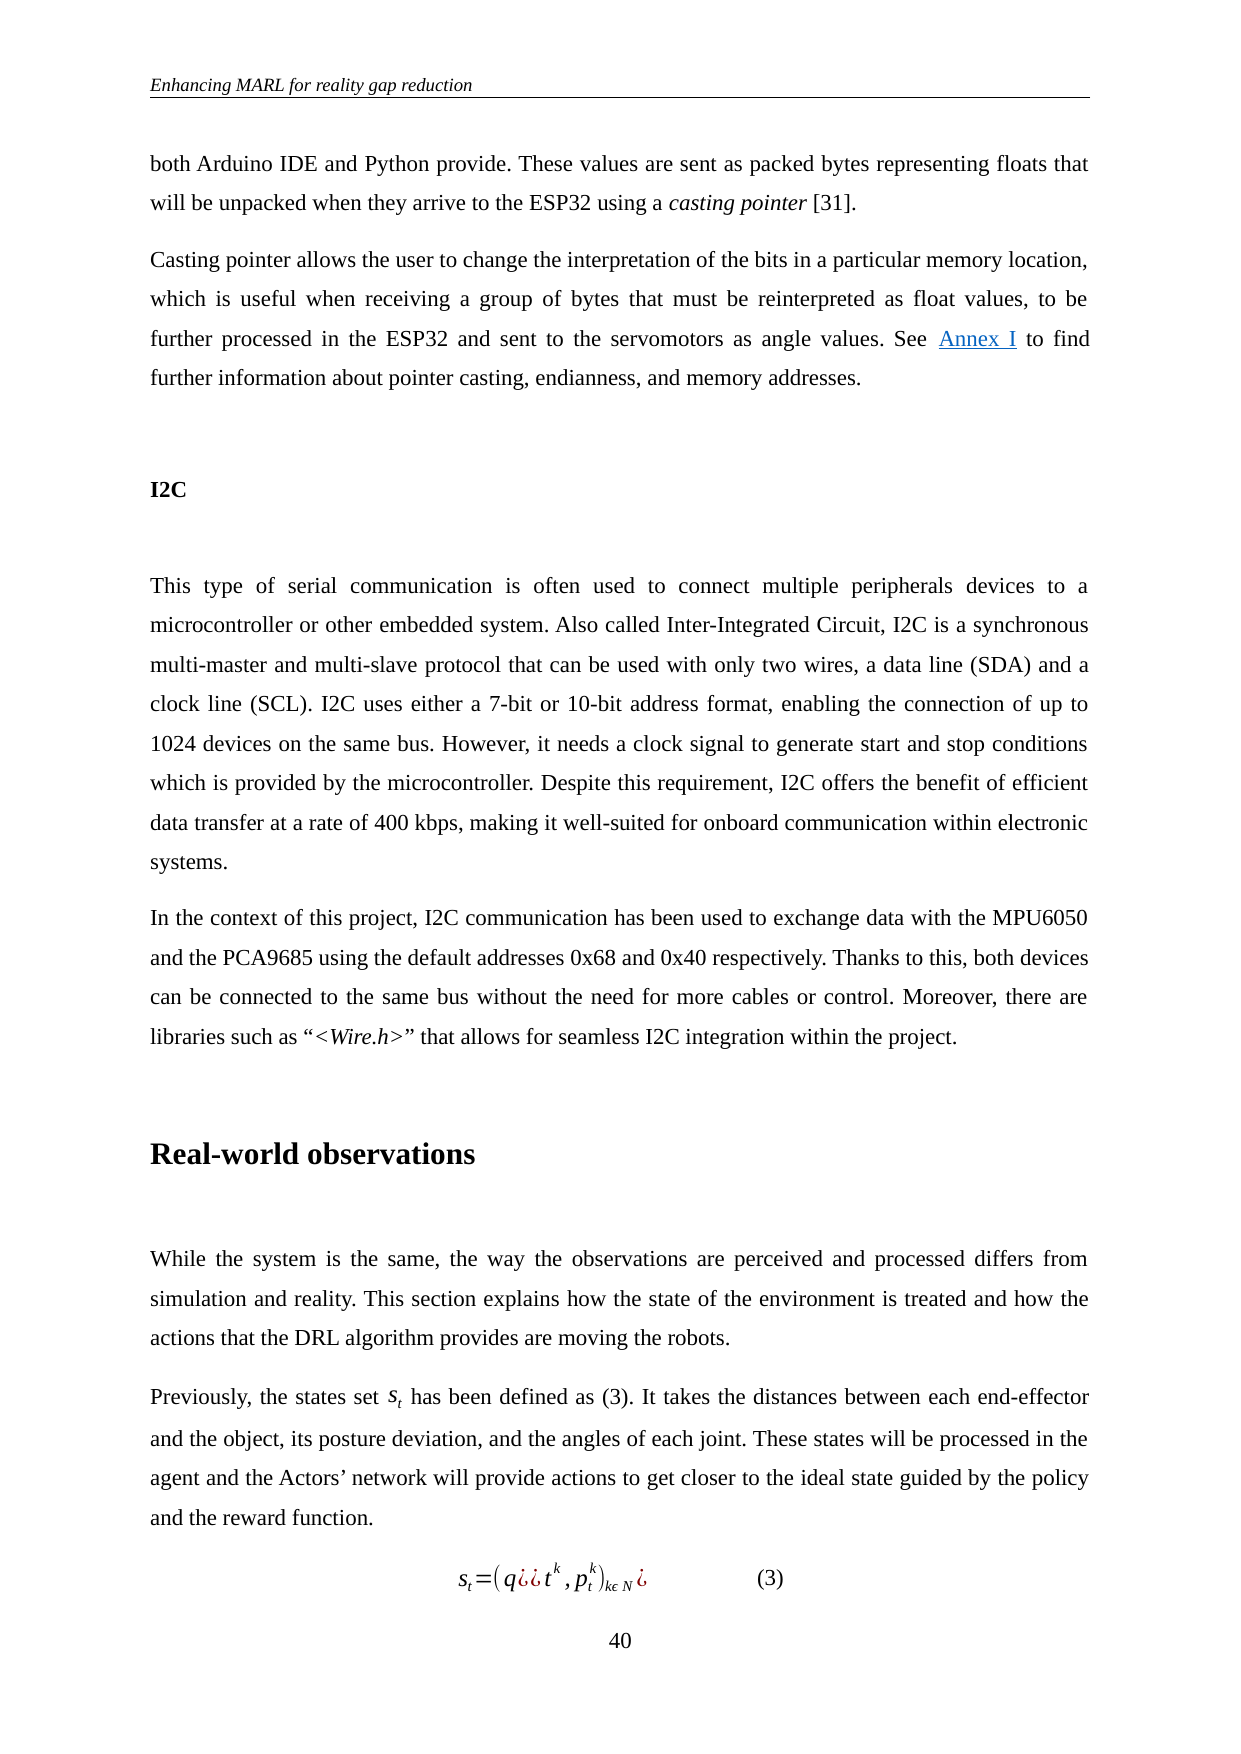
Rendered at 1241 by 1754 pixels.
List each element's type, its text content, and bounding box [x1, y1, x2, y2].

text In the context of this project, I2C communication has been used to exchange data with the MPU6050 and the PCA9685 using the default addresses 0x68 and 0x40 respectively. Thanks to this, both devices can be connected to the same bus without the need for more cables or control. Moreover, there are libraries such as “<Wire.h>” that allows for seamless I2C integration within the project. [150, 904, 1090, 1049]
subtitle I2C [150, 476, 1090, 503]
text (3) [150, 1560, 1090, 1595]
text This type of serial communication is often used to connect multiple peripherals devices to a microcontroller or other embedded system. Also called Inter-Integrated Circuit, I2C is a synchronous multi-master and multi-slave protocol that can be used with only two wires, a data line (SDA) and a clock line (SCL). I2C uses either a 7-bit or 10-bit address format, enabling the connection of up to 1024 devices on the same bus. However, it needs a clock signal to generate start and stop conditions which is provided by the microcontroller. Despite this requirement, I2C offers the benefit of efficient data transfer at a rate of 400 kbps, making it well-suited for onboard communication within electronic systems. [150, 572, 1090, 875]
text Casting pointer allows the user to change the interpretation of the bits in a particular memory location, which is useful when receiving a group of bytes that must be reinterpreted as float values, to be further processed in the ESP32 and sent to the servomotors as angle values. See Annex I to find further information about pointer casting, endianness, and memory addresses. [150, 246, 1090, 390]
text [150, 150, 1090, 216]
subtitle Real-world observations [150, 1135, 1090, 1171]
text Previously, the states set has been defined as (3). It takes the distances between each end-effector and the object, its posture deviation, and the angles of each joint. These states will be processed in the agent and the Actors’ network will provide actions to get closer to the ideal state guided by the policy and the reward function. [150, 1380, 1090, 1530]
text While the system is the same, the way the observations are perceived and processed differs from simulation and reality. This section explains how the state of the environment is treated and how the actions that the DRL algorithm provides are moving the robots. [150, 1245, 1090, 1351]
